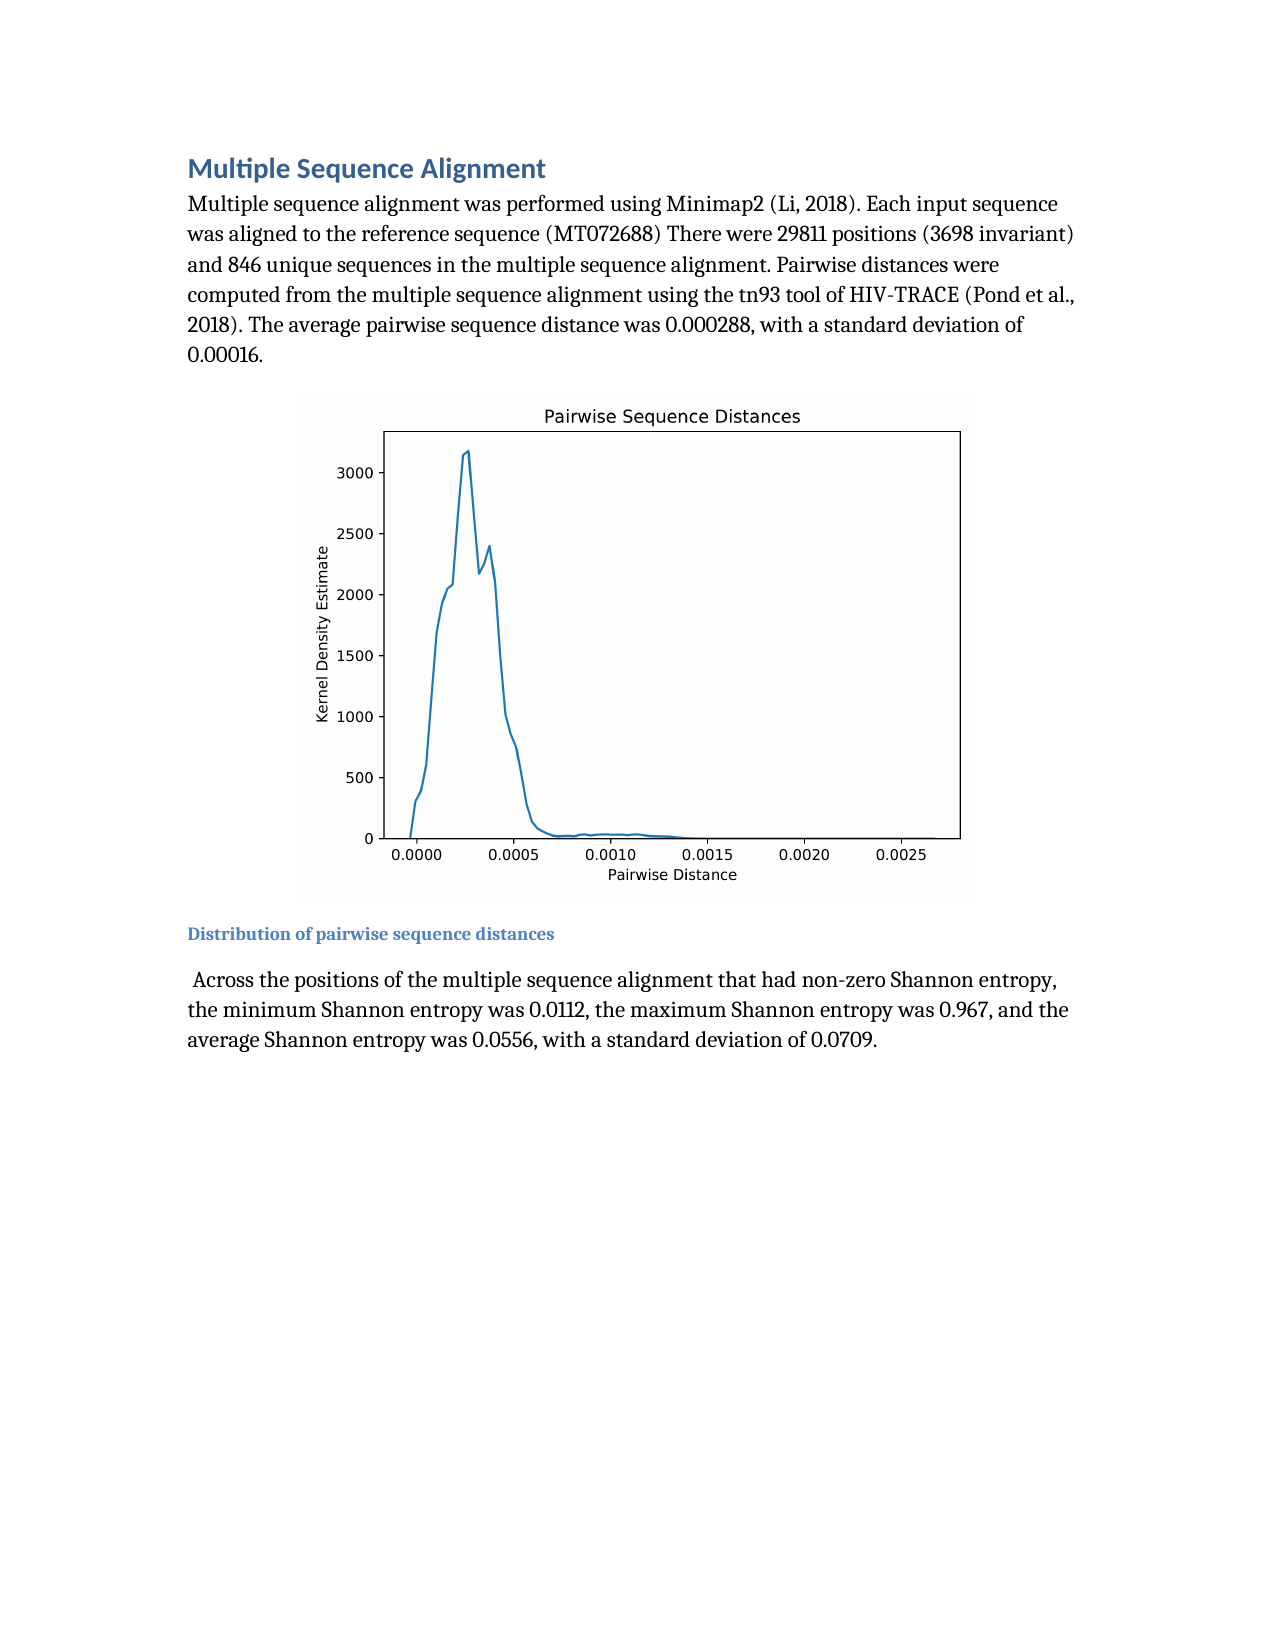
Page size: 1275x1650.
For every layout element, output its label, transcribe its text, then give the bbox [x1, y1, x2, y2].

subtitle Multiple Sequence Alignment [187, 150, 1087, 186]
text Multiple sequence alignment was performed using Minimap2 (Li, 2018). Each input sequence was aligned to the reference sequence (MT072688) There were 29811 positions (3698 invariant) and 846 unique sequences in the multiple sequence alignment. Pairwise distances were computed from the multiple sequence alignment using the tn93 tool of HIV-TRACE (Pond et al., 2018). The average pairwise sequence distance was 0.000288, with a standard deviation of 0.00016. [187, 191, 1087, 368]
text Across the positions of the multiple sequence alignment that had non-zero Shannon entropy, the minimum Shannon entropy was 0.0112, the maximum Shannon entropy was 0.967, and the average Shannon entropy was 0.0556, with a standard deviation of 0.0709. [187, 966, 1087, 1053]
text Distribution of pairwise sequence distances [187, 924, 1087, 946]
picture [300, 393, 976, 900]
